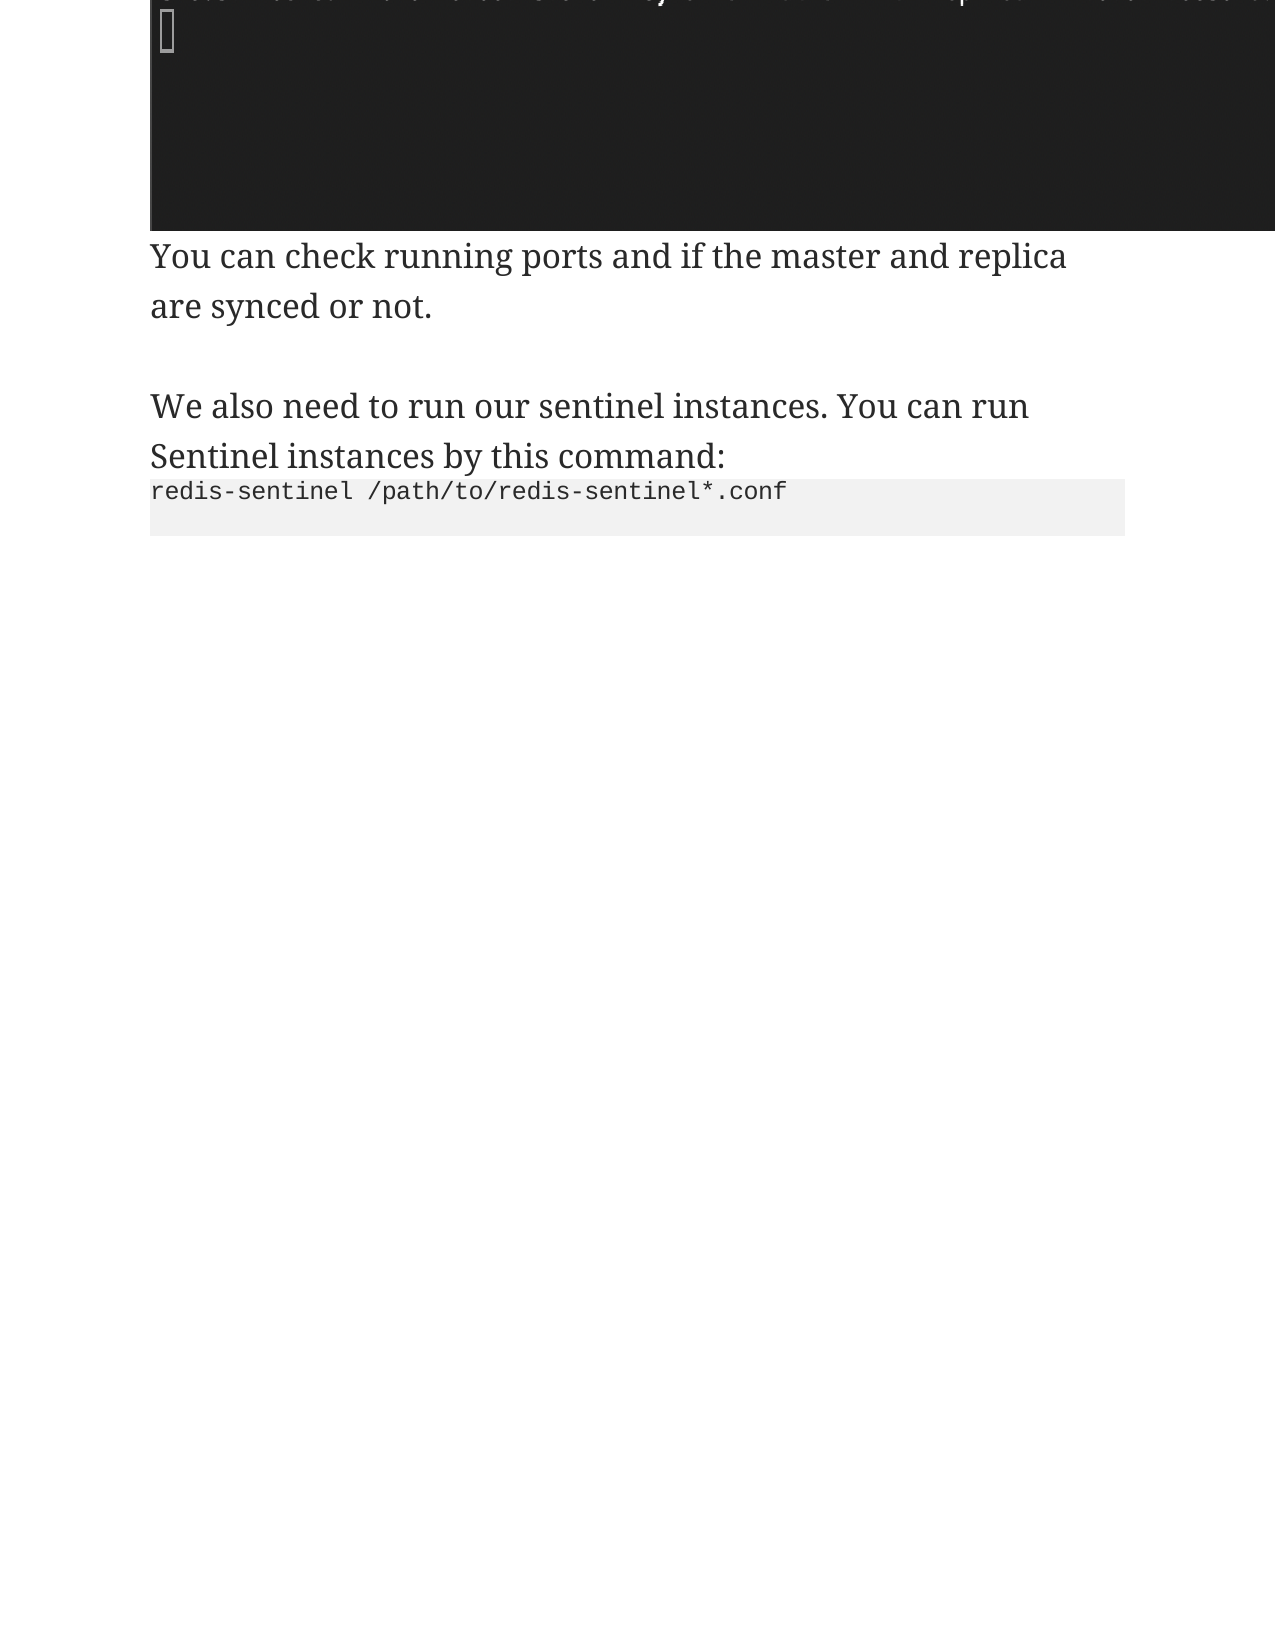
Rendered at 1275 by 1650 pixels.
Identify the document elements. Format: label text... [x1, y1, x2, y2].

text redis-sentinel /path/to/redis-sentinel*.conf [150, 479, 1125, 507]
text We also need to run our sentinel instances. You can run Sentinel instances by this command: [150, 379, 1125, 479]
picture [150, 0, 1275, 231]
text You can check running ports and if the master and replica are synced or not. [150, 231, 1125, 329]
